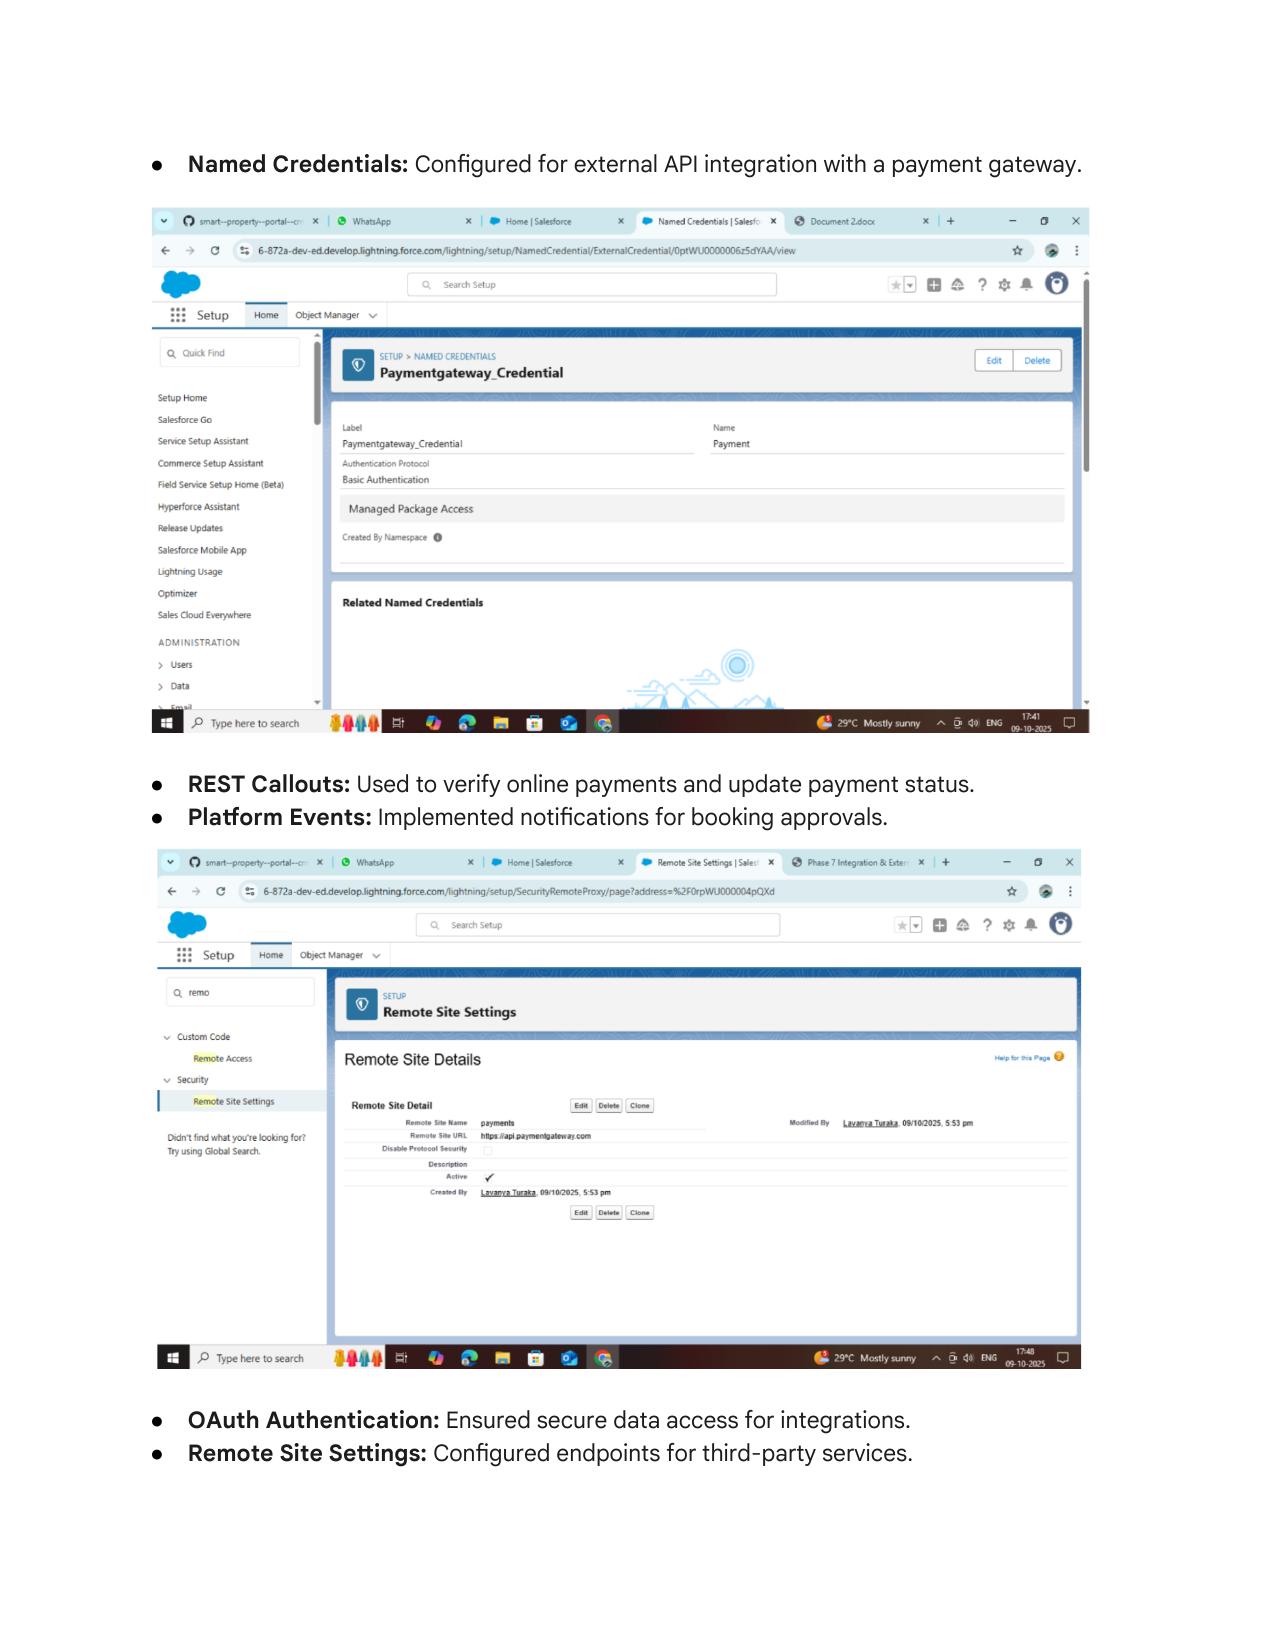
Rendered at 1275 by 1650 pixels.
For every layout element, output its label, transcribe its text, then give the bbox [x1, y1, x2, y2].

list Named Credentials: Configured for external API integration with a payment gateway. [150, 150, 1125, 179]
picture [151, 204, 1090, 733]
list Platform Events: Implemented notifications for booking approvals. [150, 803, 1125, 832]
list OAuth Authentication: Ensured secure data access for integrations. [150, 1406, 1125, 1435]
list REST Callouts: Used to verify online payments and update payment status. [150, 770, 1125, 799]
picture [157, 847, 1082, 1369]
list Remote Site Settings: Configured endpoints for third-party services. [150, 1439, 1125, 1467]
